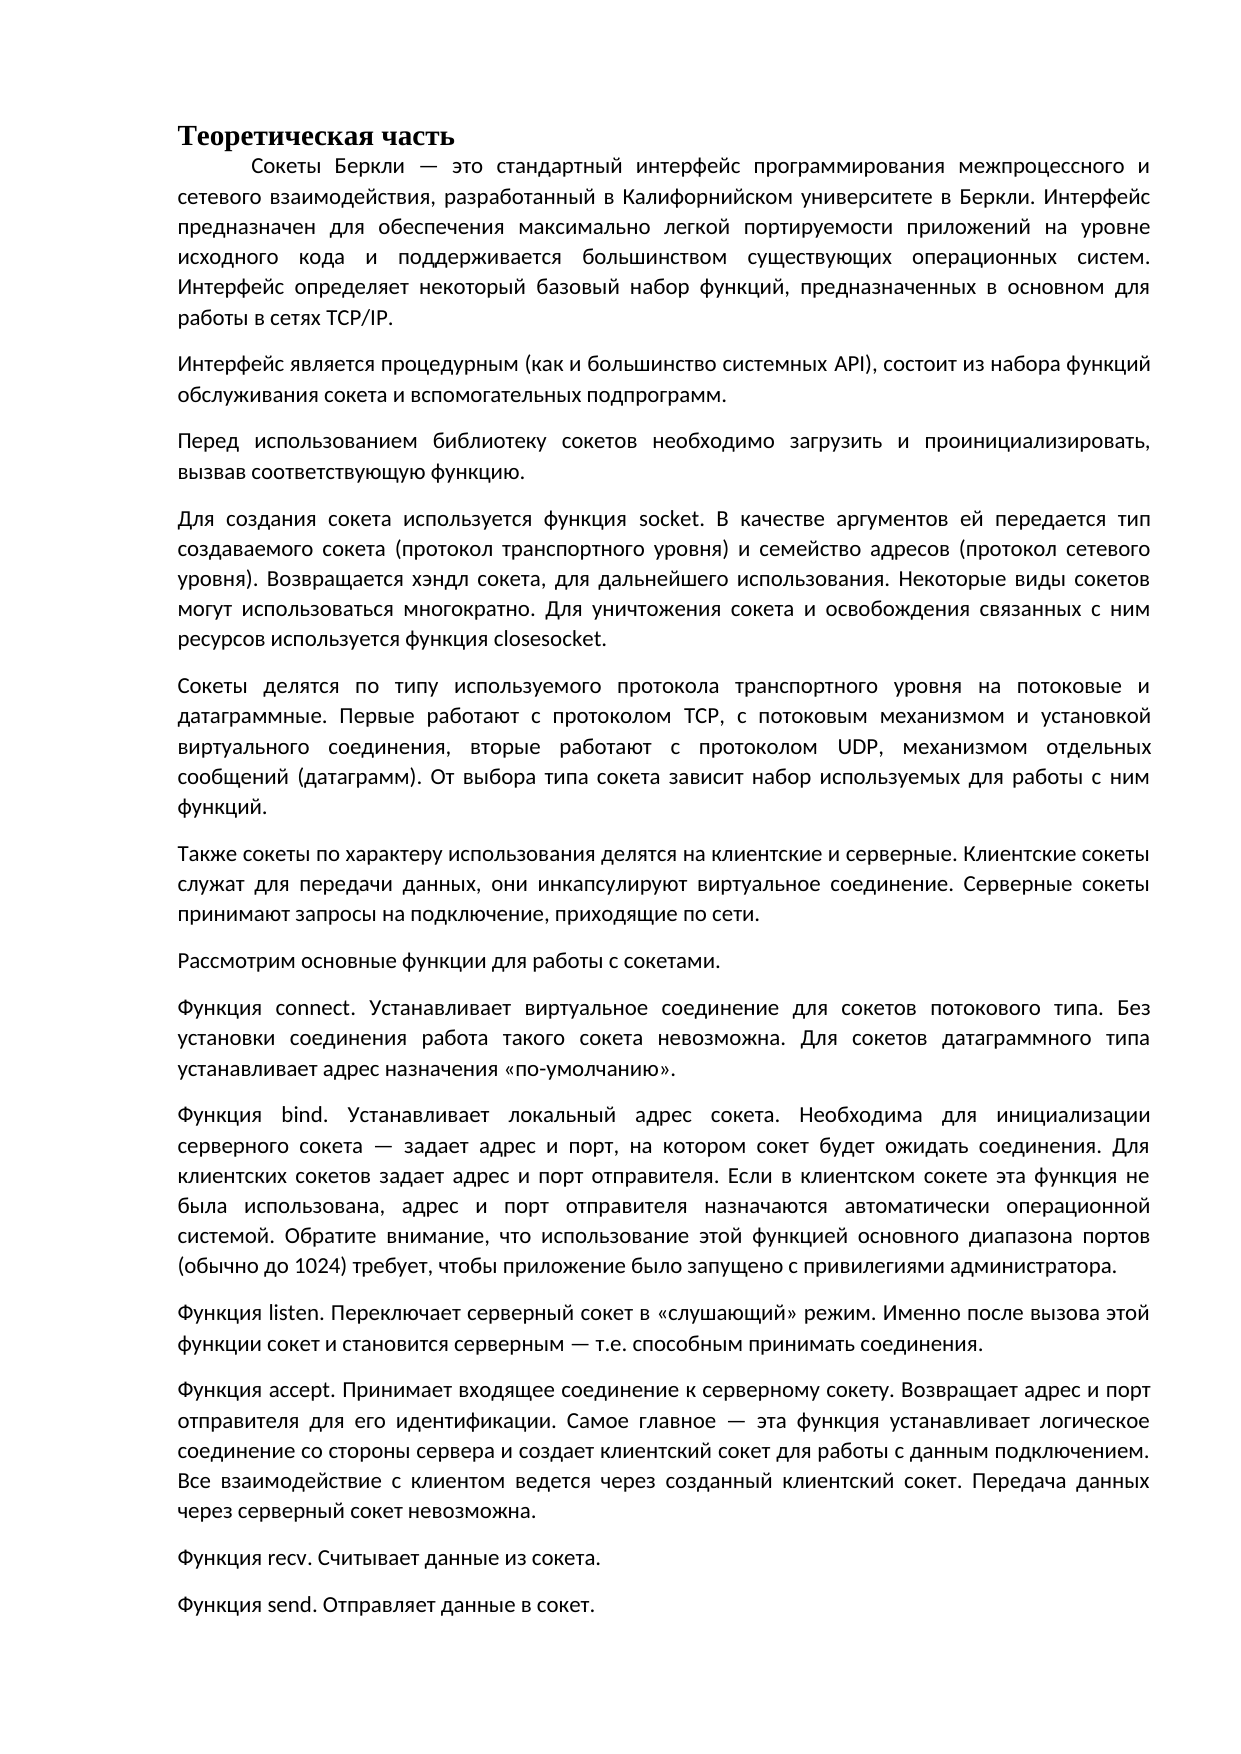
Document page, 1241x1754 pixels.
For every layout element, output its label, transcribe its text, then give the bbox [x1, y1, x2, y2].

text Функция bind. Устанавливает локальный адрес сокета. Необходима для инициализации серверного сокета — задает адрес и порт, на котором сокет будет ожидать соединения. Для клиентских сокетов задает адрес и порт отправителя. Если в клиентском сокете эта функция не была использована, адрес и порт отправителя назначаются автоматически операционной системой. Обратите внимание, что использование этой функцией основного диапазона портов (обычно до 1024) требует, чтобы приложение было запущено с привилегиями администратора. [177, 1101, 1152, 1280]
text Функция recv. Считывает данные из сокета. [177, 1543, 1152, 1571]
text Для создания сокета используется функция socket. В качестве аргументов ей передается тип создаваемого сокета (протокол транспортного уровня) и семейство адресов (протокол сетевого уровня). Возвращается хэндл сокета, для дальнейшего использования. Некоторые виды сокетов могут использоваться многократно. Для уничтожения сокета и освобождения связанных с ним ресурсов используется функция closesocket. [177, 504, 1152, 653]
text Рассмотрим основные функции для работы с сокетами. [177, 946, 1152, 974]
text Интерфейс является процедурным (как и большинство системных API), состоит из набора функций обслуживания сокета и вспомогательных подпрограмм. [177, 349, 1152, 408]
text Функция connect. Устанавливает виртуальное соединение для сокетов потокового типа. Без установки соединения работа такого сокета невозможна. Для сокетов датаграммного типа устанавливает адрес назначения «по-умолчанию». [177, 993, 1152, 1082]
text Перед использованием библиотеку сокетов необходимо загрузить и проинициализировать, вызвав соответствующую функцию. [177, 427, 1152, 485]
text Теоретическая часть [177, 118, 1152, 152]
text Функция accept. Принимает входящее соединение к серверному сокету. Возвращает адрес и порт отправителя для его идентификации. Самое главное — эта функция устанавливает логическое соединение со стороны сервера и создает клиентский сокет для работы с данным подключением. Все взаимодействие с клиентом ведется через созданный клиентский сокет. Передача данных через серверный сокет невозможна. [177, 1376, 1152, 1524]
text Сокеты Беркли — это стандартный интерфейс программирования межпроцессного и сетевого взаимодействия, разработанный в Калифорнийском университете в Беркли. Интерфейс предназначен для обеспечения максимально легкой портируемости приложений на уровне исходного кода и поддерживается большинством существующих операционных систем. Интерфейс определяет некоторый базовый набор функций, предназначенных в основном для работы в сетях TCP/IP. [177, 152, 1152, 331]
text Сокеты делятся по типу используемого протокола транспортного уровня на потоковые и датаграммные. Первые работают с протоколом TCP, с потоковым механизмом и установкой виртуального соединения, вторые работают с протоколом UDP, механизмом отдельных сообщений (датаграмм). От выбора типа сокета зависит набор используемых для работы с ним функций. [177, 671, 1152, 820]
text Функция send. Отправляет данные в сокет. [177, 1590, 1152, 1618]
text Также сокеты по характеру использования делятся на клиентские и серверные. Клиентские сокеты служат для передачи данных, они инкапсулируют виртуальное соединение. Серверные сокеты принимают запросы на подключение, приходящие по сети. [177, 839, 1152, 928]
text Функция listen. Переключает серверный сокет в «слушающий» режим. Именно после вызова этой функции сокет и становится серверным — т.е. способным принимать соединения. [177, 1298, 1152, 1357]
